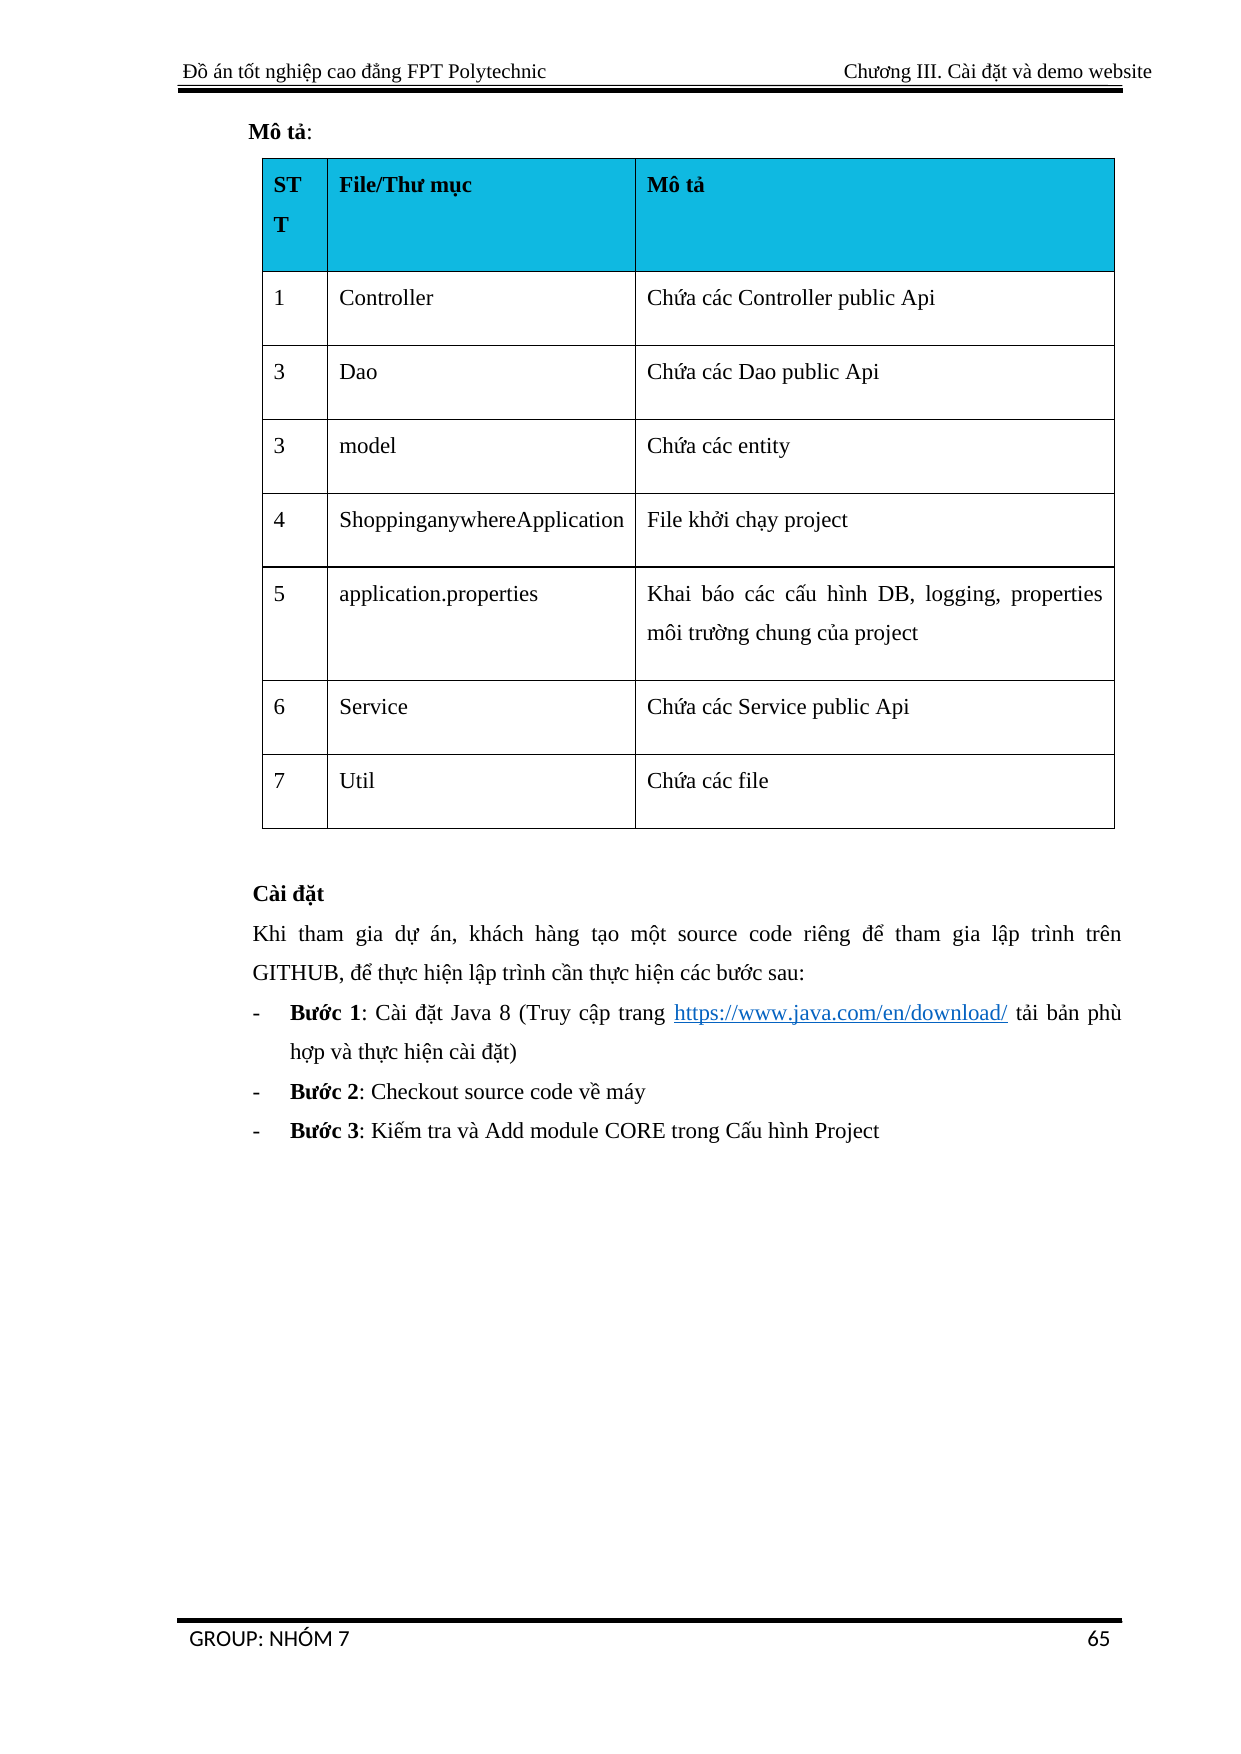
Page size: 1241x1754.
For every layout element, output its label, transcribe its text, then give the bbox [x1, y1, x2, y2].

table_cell application.properties [328, 568, 635, 680]
table_cell Dao [328, 346, 635, 419]
table_cell Khai báo các cấu hình DB, logging, properties môi trường chung của project [636, 568, 1114, 680]
table_cell ShoppinganywhereApplication [328, 494, 635, 566]
table_cell Service [328, 681, 635, 753]
list Khi tham gia dự án, khách hàng tạo một source code riêng để tham gia lập trình trên GITHUB, để thực hiện lập trình cần thực hiện các bước sau: [252, 920, 1122, 986]
table_cell 3 [263, 346, 327, 419]
table_cell Util [328, 755, 635, 827]
table_cell model [328, 420, 635, 492]
table_cell Chứa các Controller public Api [636, 272, 1114, 345]
table_cell File khởi chạy project [636, 494, 1114, 566]
table_header File/Thư mục [328, 159, 635, 271]
table_cell 6 [263, 681, 327, 753]
list Bước 3: Kiếm tra và Add module CORE trong Cấu hình Project [252, 1117, 1122, 1144]
table_cell 1 [263, 272, 327, 345]
table_cell Chứa các file [636, 755, 1114, 827]
table_cell Chứa các entity [636, 420, 1114, 492]
table_header Mô tả [636, 159, 1114, 271]
table_cell 4 [263, 494, 327, 566]
list Bước 2: Checkout source code về máy [252, 1078, 1122, 1104]
list Cài đặt [252, 880, 1122, 907]
table_cell 3 [263, 420, 327, 492]
table_cell Chứa các Service public Api [636, 681, 1114, 753]
text Mô tả: [177, 118, 1122, 144]
table_header STT [263, 159, 327, 271]
table_cell 5 [263, 568, 327, 680]
list Bước 1: Cài đặt Java 8 (Truy cập trang https://www.java.com/en/download/ tải bản phù hợp và thực hiện cài đặt) [252, 999, 1122, 1065]
table_cell Controller [328, 272, 635, 345]
table_cell 7 [263, 755, 327, 827]
table_cell Chứa các Dao public Api [636, 346, 1114, 419]
